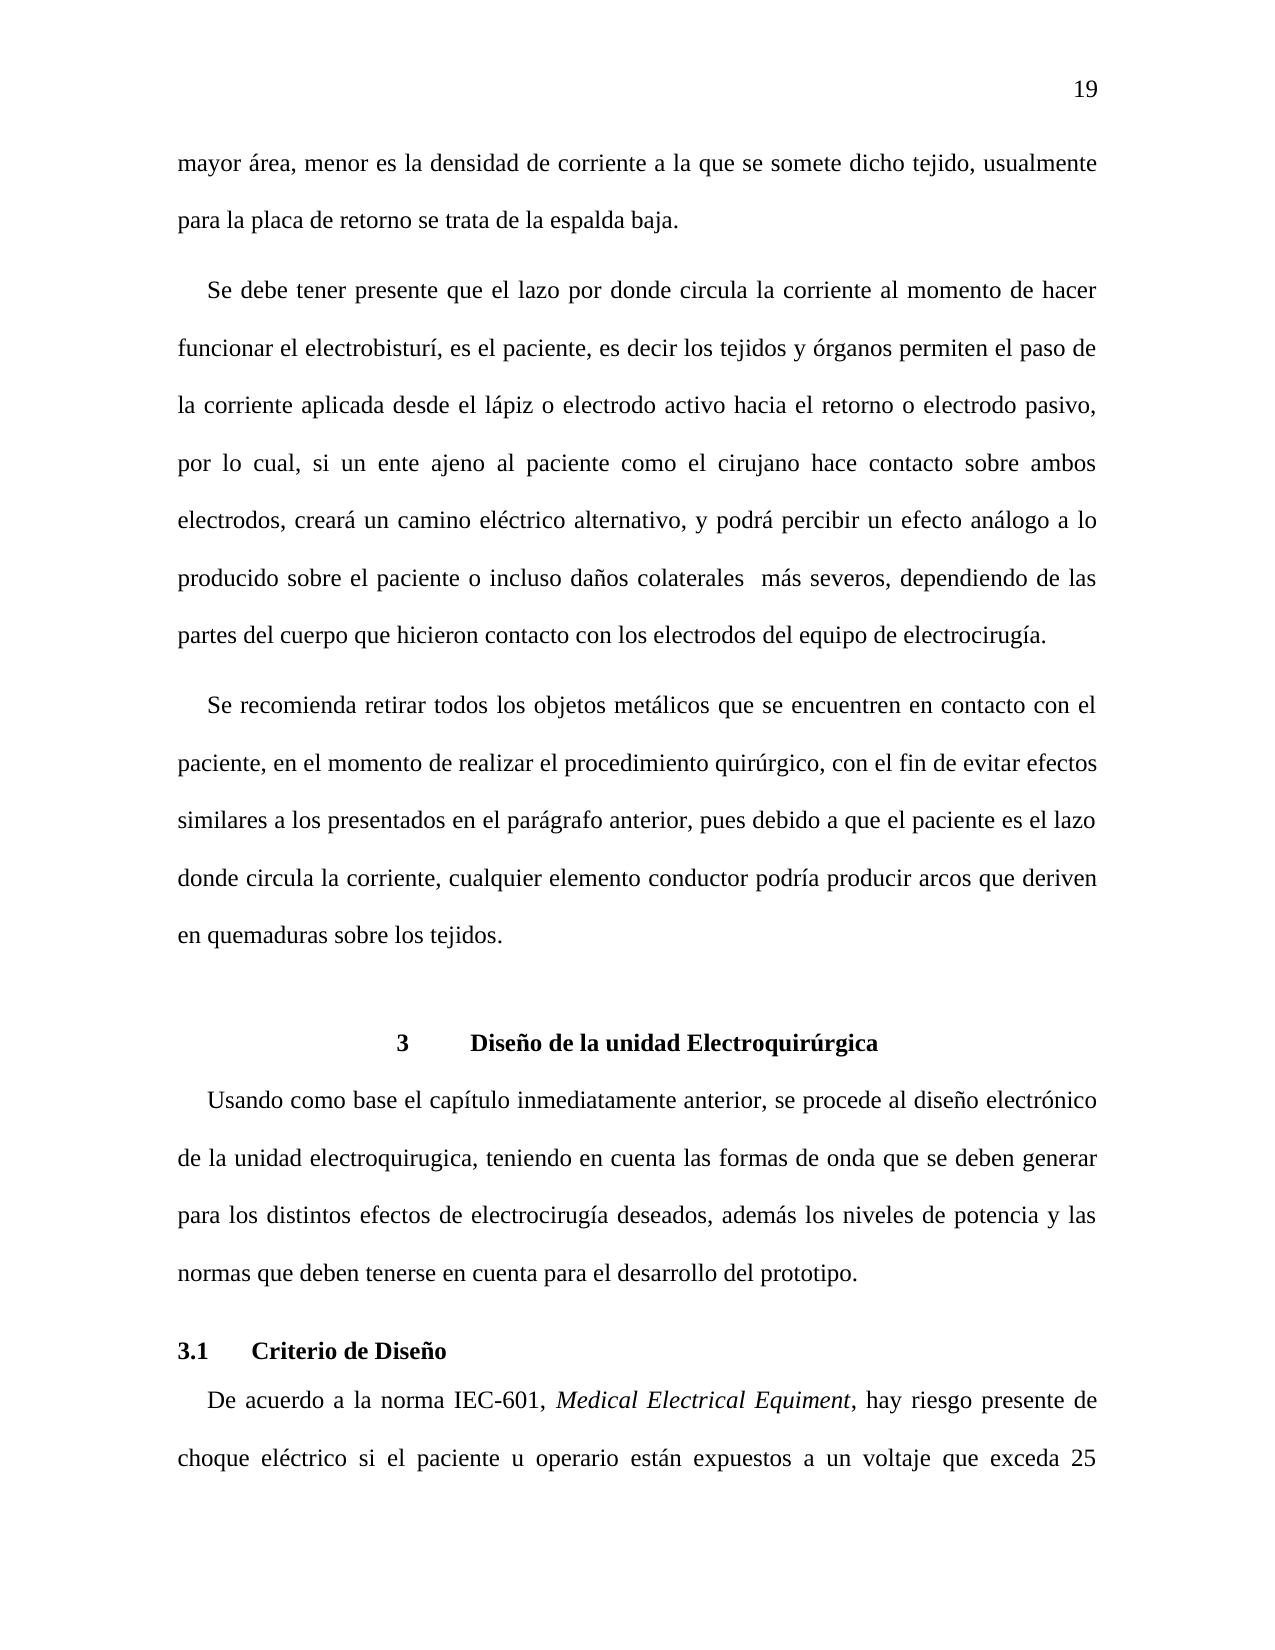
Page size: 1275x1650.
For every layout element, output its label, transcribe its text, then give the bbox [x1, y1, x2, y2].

subtitle Criterio de Diseño [177, 1336, 1098, 1365]
subtitle Diseño de la unidad Electroquirúrgica [177, 1028, 1098, 1056]
text Usando como base el capítulo inmediatamente anterior, se procede al diseño electrónico de la unidad electroquirugica, teniendo en cuenta las formas de onda que se deben generar para los distintos efectos de electrocirugía deseados, además los niveles de potencia y las normas que deben tenerse en cuenta para el desarrollo del prototipo. [177, 1085, 1098, 1286]
text Se debe tener presente que el lazo por donde circula la corriente al momento de hacer funcionar el electrobisturí, es el paciente, es decir los tejidos y órganos permiten el paso de la corriente aplicada desde el lápiz o electrodo activo hacia el retorno o electrodo pasivo, por lo cual, si un ente ajeno al paciente como el cirujano hace contacto sobre ambos electrodos, creará un camino eléctrico alternativo, y podrá percibir un efecto análogo a lo producido sobre el paciente o incluso daños colaterales más severos, dependiendo de las partes del cuerpo que hicieron contacto con los electrodos del equipo de electrocirugía. [177, 275, 1098, 649]
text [177, 1386, 1098, 1472]
text Se recomienda retirar todos los objetos metálicos que se encuentren en contacto con el paciente, en el momento de realizar el procedimiento quirúrgico, con el fin de evitar efectos similares a los presentados en el parágrafo anterior, pues debido a que el paciente es el lazo donde circula la corriente, cualquier elemento conductor podría producir arcos que deriven en quemaduras sobre los tejidos. [177, 690, 1098, 949]
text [177, 148, 1098, 234]
